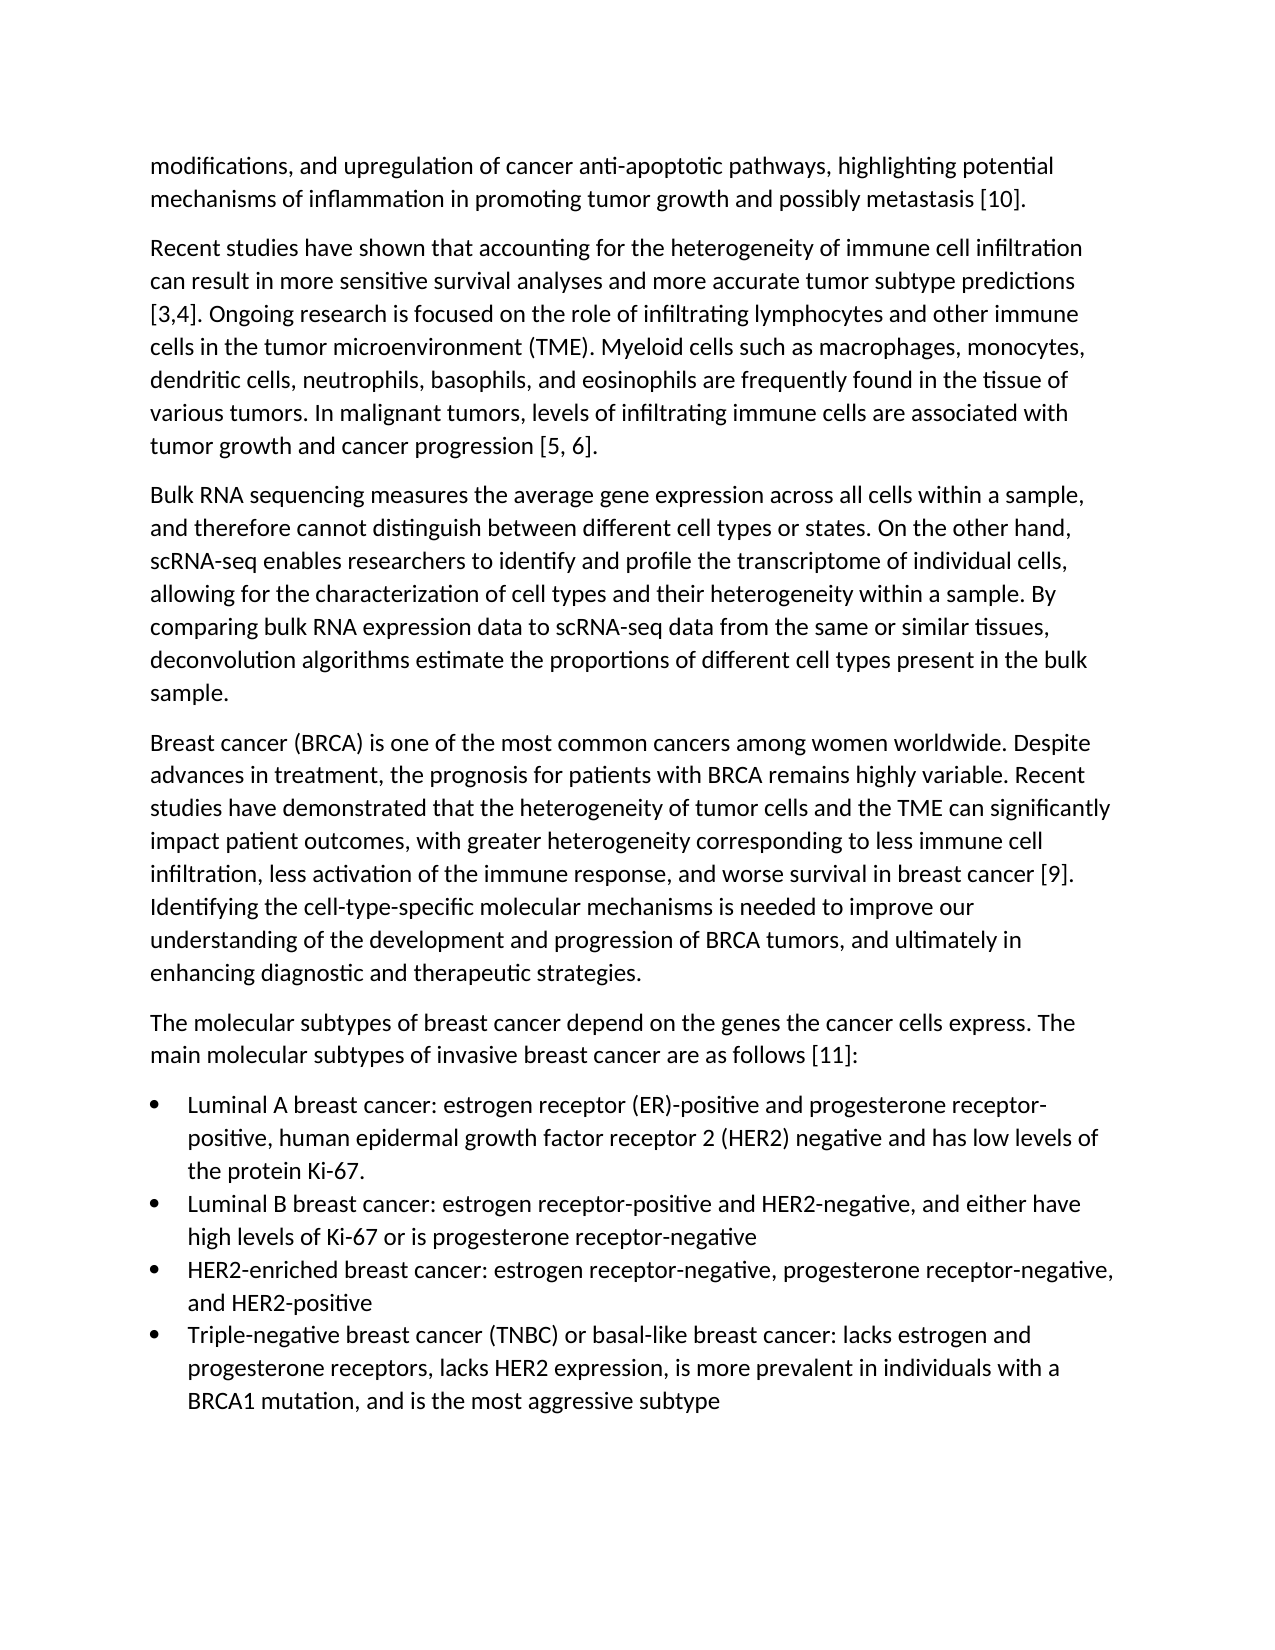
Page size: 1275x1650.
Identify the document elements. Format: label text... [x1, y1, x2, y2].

text Recent studies have shown that accounting for the heterogeneity of immune cell infiltration can result in more sensitive survival analyses and more accurate tumor subtype predictions [3,4]. Ongoing research is focused on the role of infiltrating lymphocytes and other immune cells in the tumor microenvironment (TME). Myeloid cells such as macrophages, monocytes, dendritic cells, neutrophils, basophils, and eosinophils are frequently found in the tissue of various tumors. In malignant tumors, levels of infiltrating immune cells are associated with tumor growth and cancer progression [5, 6]. [150, 232, 1125, 461]
text Bulk RNA sequencing measures the average gene expression across all cells within a sample, and therefore cannot distinguish between different cell types or states. On the other hand, scRNA-seq enables researchers to identify and profile the transcriptome of individual cells, allowing for the characterization of cell types and their heterogeneity within a sample. By comparing bulk RNA expression data to scRNA-seq data from the same or similar tissues, deconvolution algorithms estimate the proportions of different cell types present in the bulk sample. [150, 479, 1125, 708]
list Triple-negative breast cancer (TNBC) or basal-like breast cancer: lacks estrogen and progesterone receptors, lacks HER2 expression, is more prevalent in individuals with a BRCA1 mutation, and is the most aggressive subtype [150, 1319, 1125, 1416]
list HER2-enriched breast cancer: estrogen receptor-negative, progesterone receptor-negative, and HER2-positive [150, 1254, 1125, 1317]
text The molecular subtypes of breast cancer depend on the genes the cancer cells express. The main molecular subtypes of invasive breast cancer are as follows [11]: [150, 1007, 1125, 1070]
list Luminal A breast cancer: estrogen receptor (ER)-positive and progesterone receptor-positive, human epidermal growth factor receptor 2 (HER2) negative and has low levels of the protein Ki-67. [150, 1089, 1125, 1186]
list Luminal B breast cancer: estrogen receptor-positive and HER2-negative, and either have high levels of Ki-67 or is progesterone receptor-negative [150, 1188, 1125, 1251]
text Breast cancer (BRCA) is one of the most common cancers among women worldwide. Despite advances in treatment, the prognosis for patients with BRCA remains highly variable. Recent studies have demonstrated that the heterogeneity of tumor cells and the TME can significantly impact patient outcomes, with greater heterogeneity corresponding to less immune cell infiltration, less activation of the immune response, and worse survival in breast cancer [9]. Identifying the cell-type-specific molecular mechanisms is needed to improve our understanding of the development and progression of BRCA tumors, and ultimately in enhancing diagnostic and therapeutic strategies. [150, 727, 1125, 988]
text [150, 150, 1125, 213]
